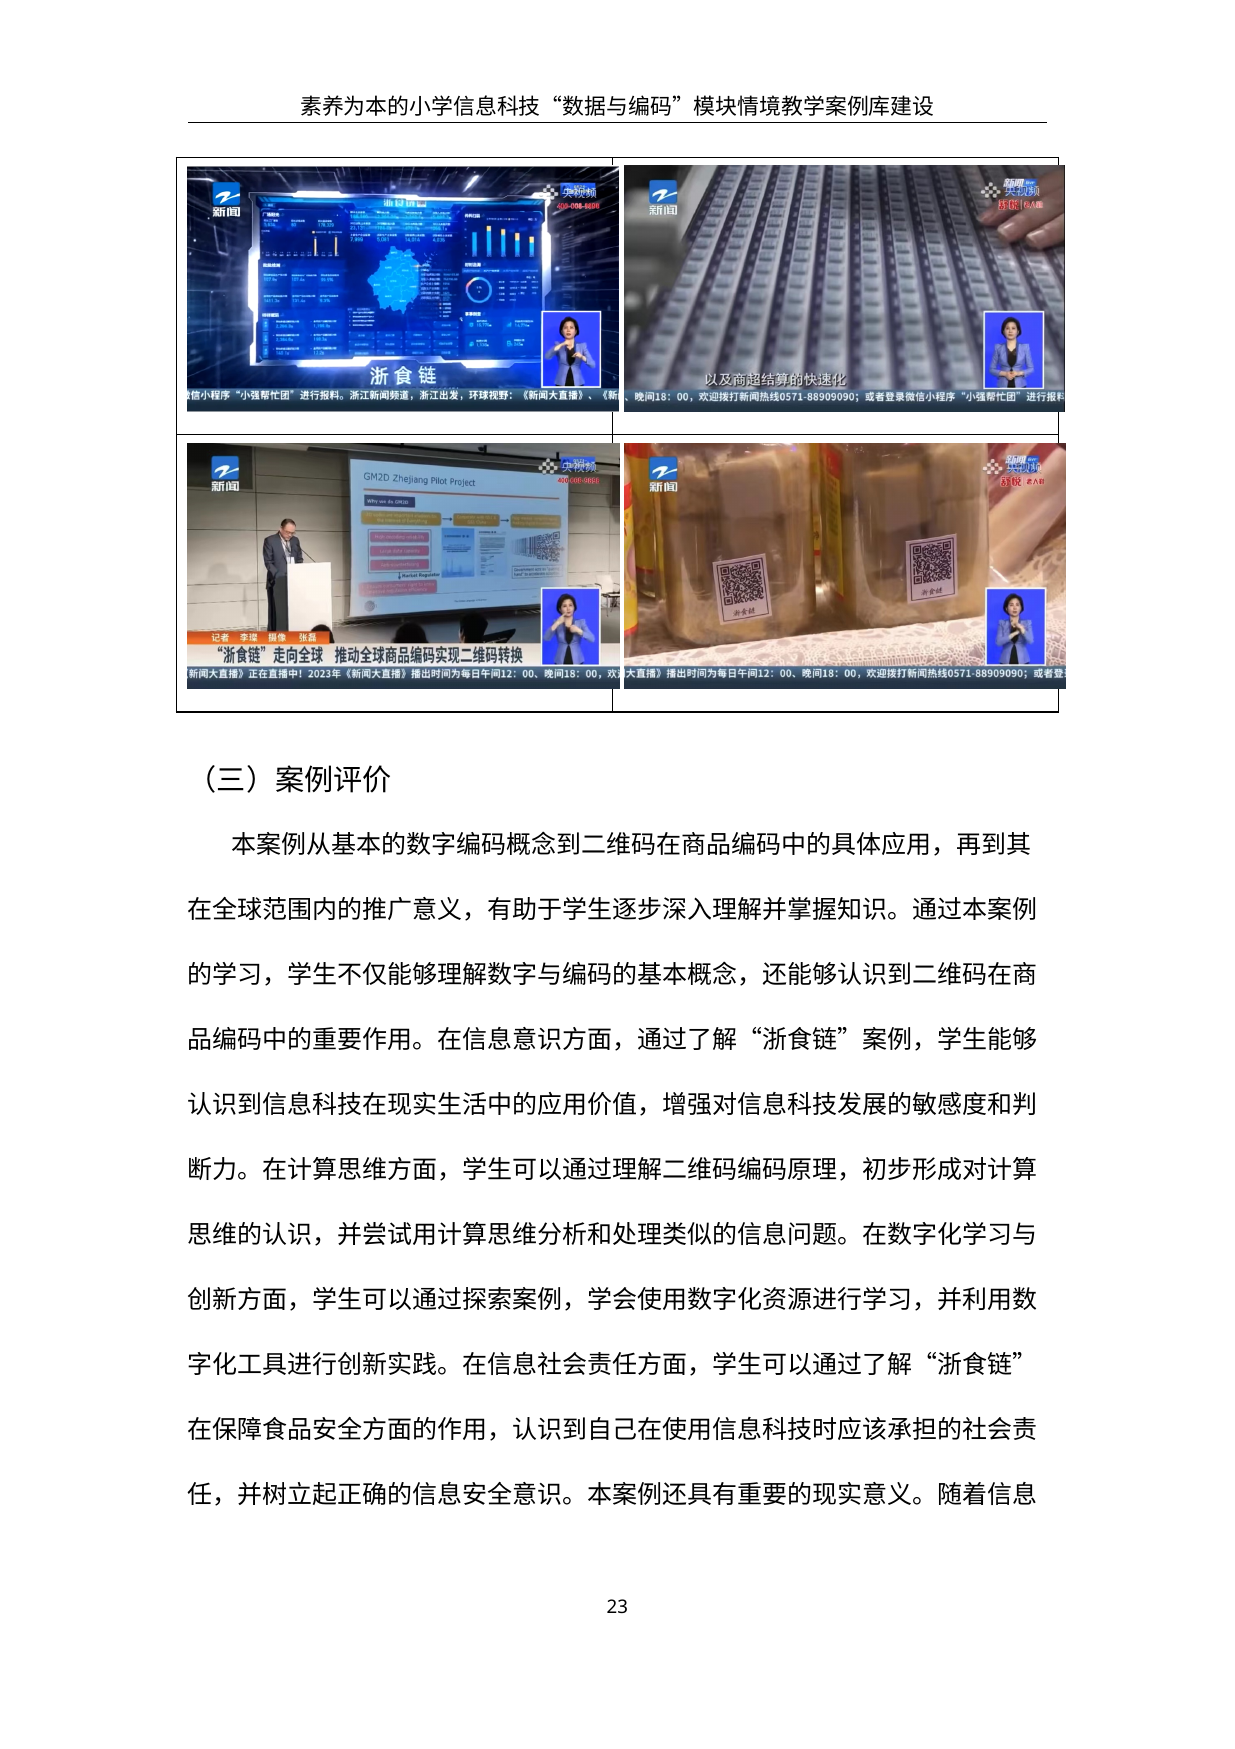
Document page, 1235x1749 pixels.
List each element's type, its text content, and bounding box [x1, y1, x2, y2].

table_header “浙食链” [177, 158, 612, 434]
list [187, 810, 1047, 1525]
table_header 扫码支付 [613, 158, 1058, 434]
list 案例评价 [187, 745, 1047, 810]
table_cell [613, 435, 1058, 711]
picture [624, 165, 1065, 412]
table_cell [177, 435, 612, 711]
picture [624, 443, 1066, 689]
picture [187, 443, 620, 689]
picture [187, 165, 619, 412]
